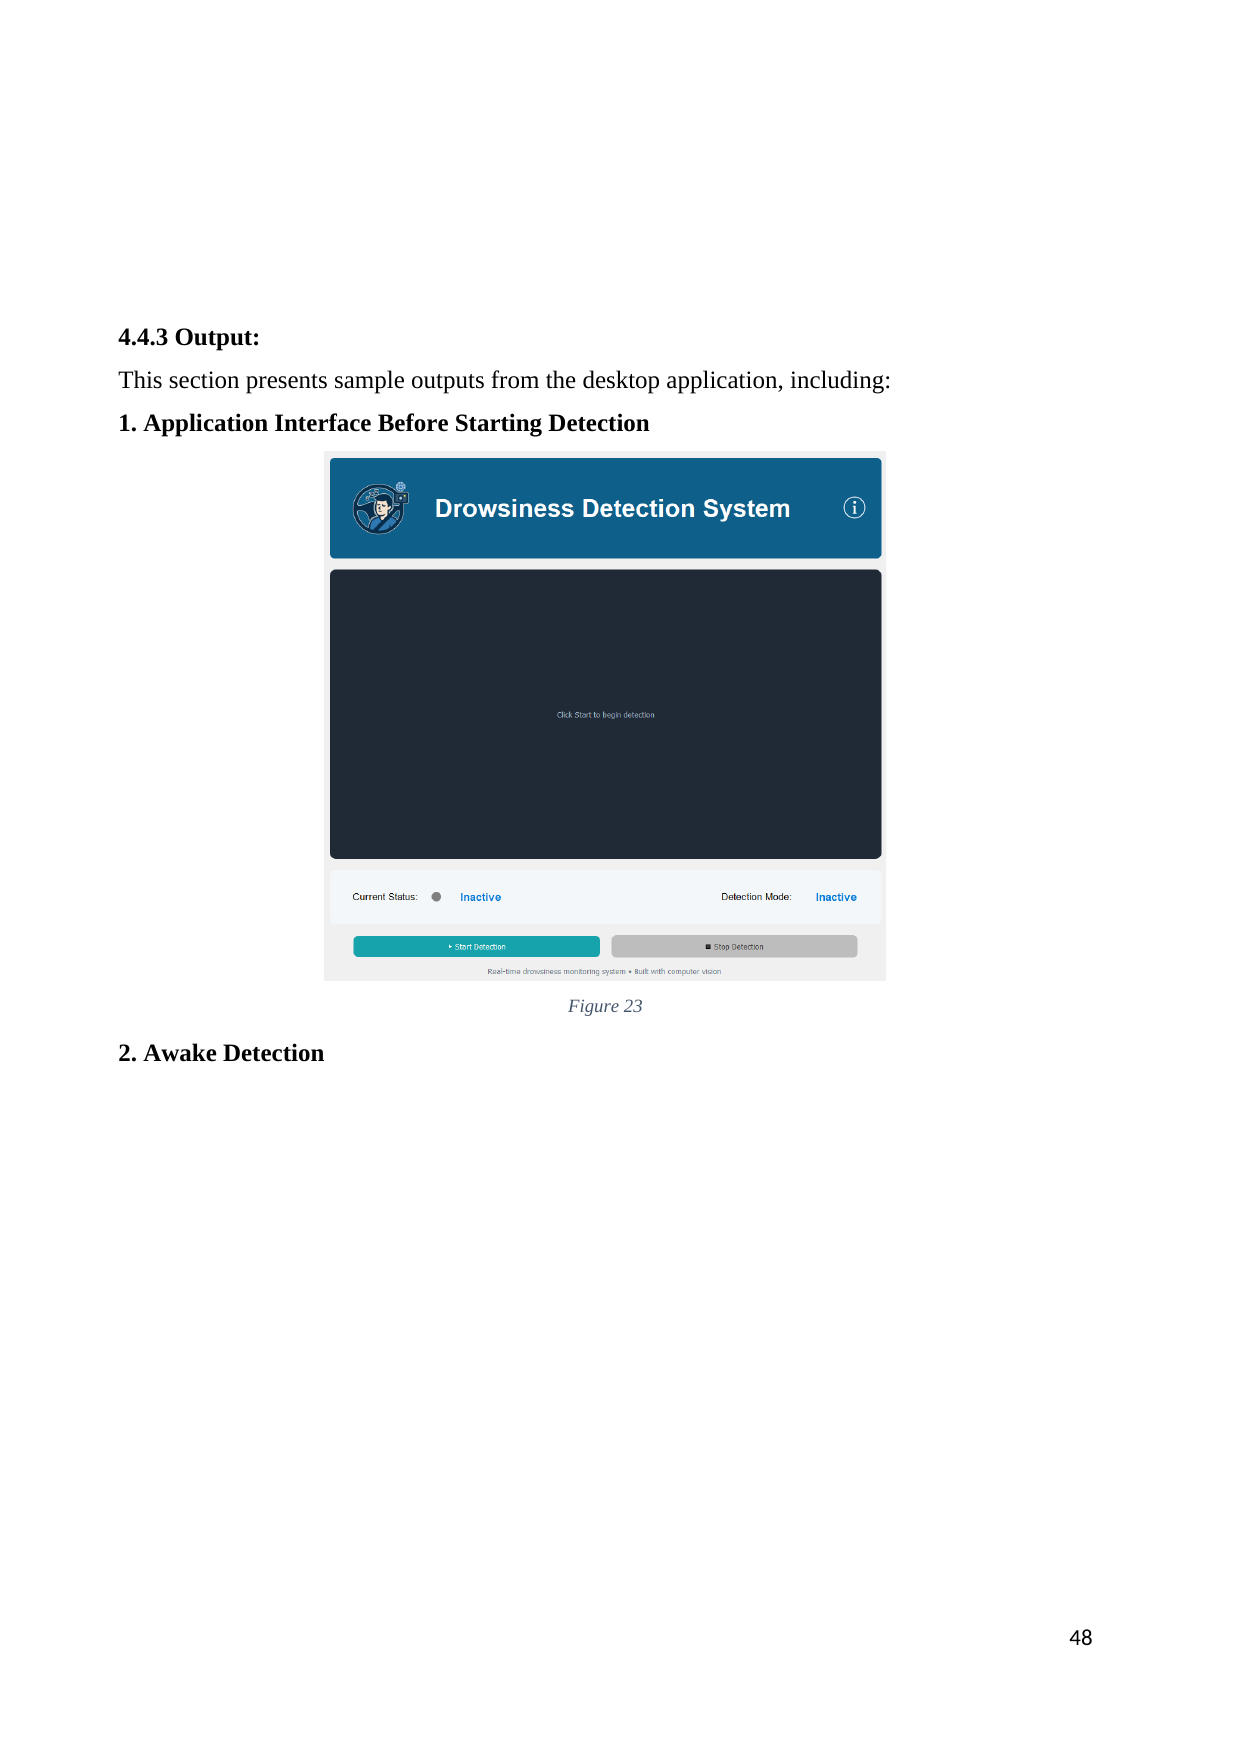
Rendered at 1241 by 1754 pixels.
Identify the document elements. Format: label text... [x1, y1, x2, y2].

text This section presents sample outputs from the desktop application, including: [118, 365, 1092, 394]
text 1. Application Interface Before Starting Detection [118, 408, 1092, 437]
picture [323, 451, 887, 981]
text 2. Awake Detection [118, 1038, 1092, 1067]
text 4.4.3 Output: [118, 322, 1092, 351]
text Figure 23 [118, 995, 1092, 1017]
